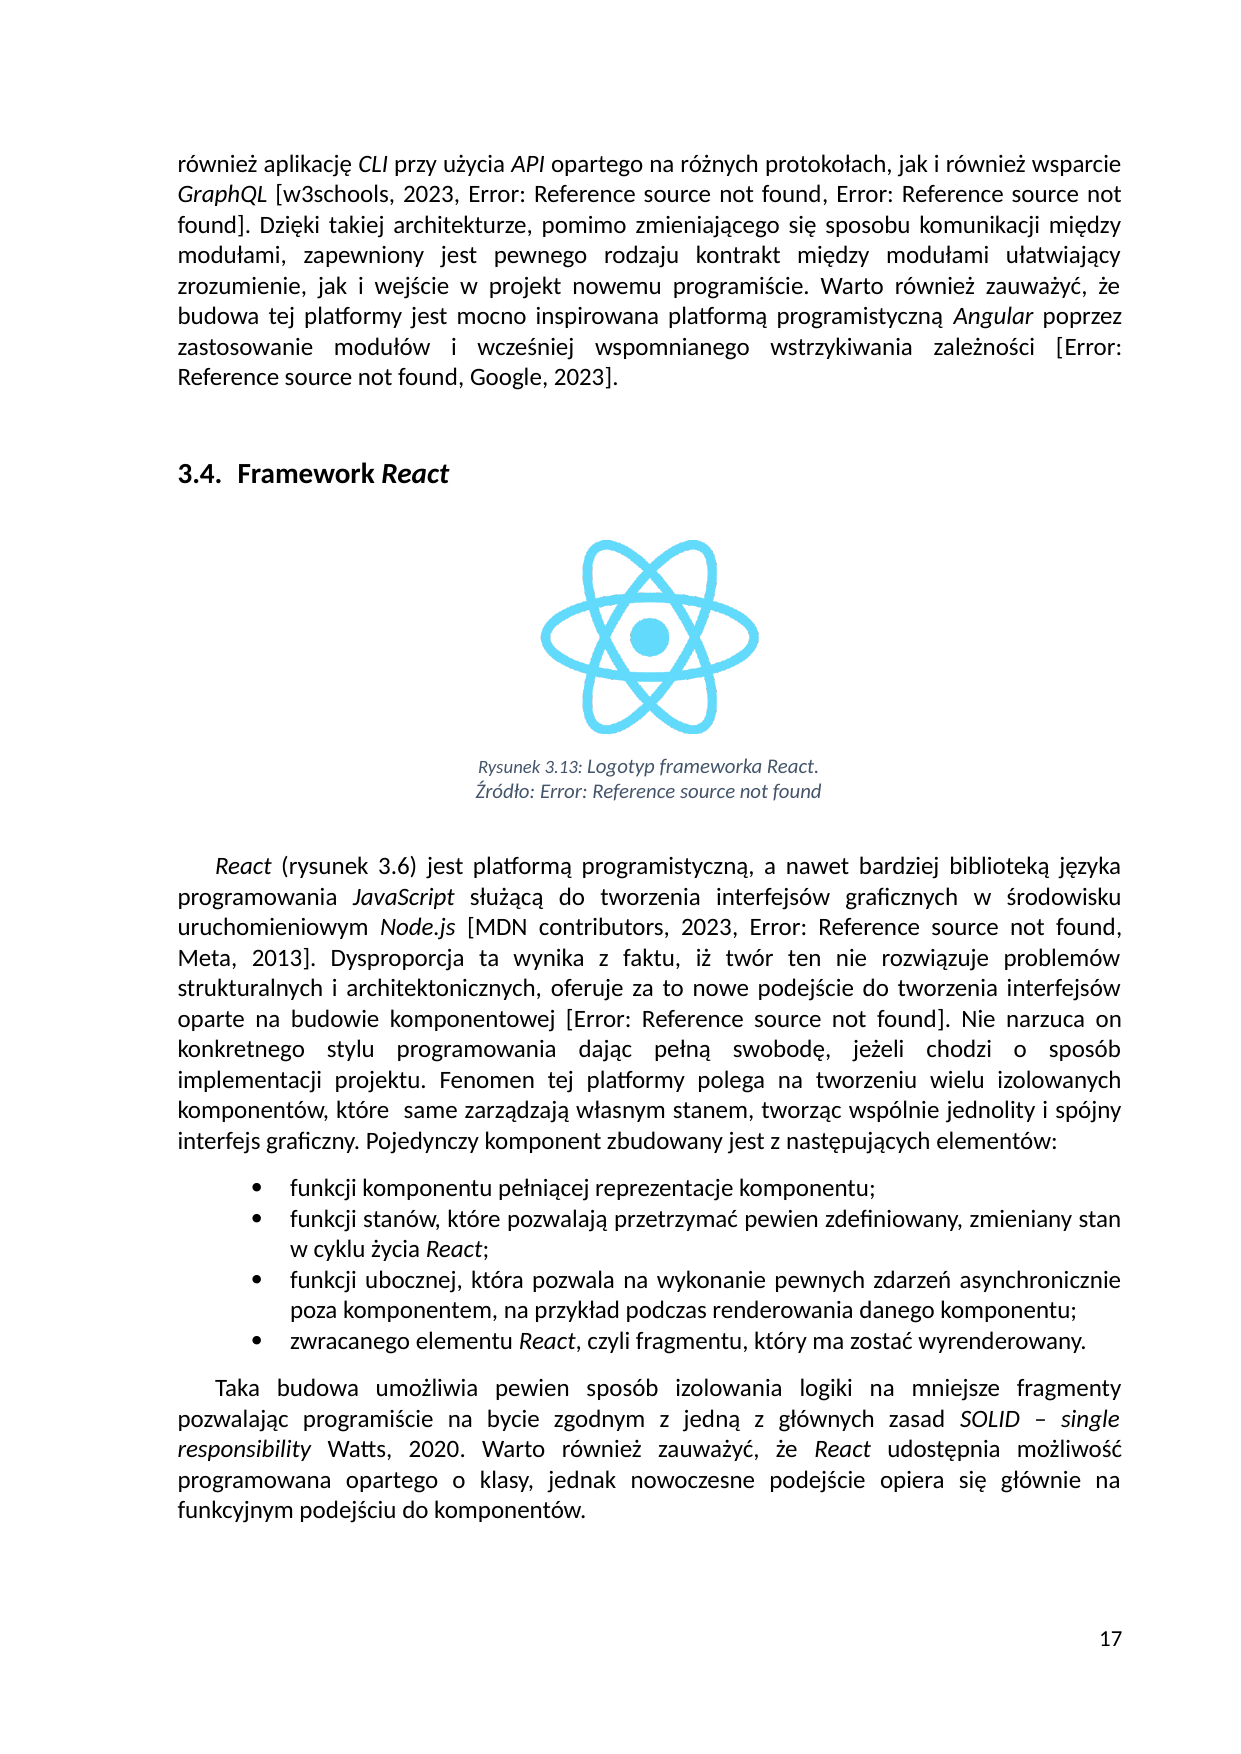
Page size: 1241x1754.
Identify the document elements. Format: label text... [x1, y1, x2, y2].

list funkcji stanów, które pozwalają przetrzymać pewien zdefiniowany, zmieniany stan w cyklu życia React; [252, 1203, 1122, 1264]
list funkcji komponentu pełniącej reprezentacje komponentu; [252, 1172, 1122, 1203]
list zwracanego elementu React, czyli fragmentu, który ma zostać wyrenderowany. [252, 1325, 1122, 1356]
subtitle Framework React [177, 455, 1122, 491]
text Taka budowa umożliwia pewien sposób izolowania logiki na mniejsze fragmenty pozwalając programiście na bycie zgodnym z jedną z głównych zasad SOLID – single responsibility Błąd! Nie można odnaleźć źródła odwołania.. Warto również zauważyć, że React udostępnia możliwość programowana opartego o klasy, jednak nowoczesne podejście opiera się głównie na funkcyjnym podejściu do komponentów. [177, 1372, 1122, 1525]
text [177, 148, 1122, 392]
picture [538, 540, 761, 734]
list funkcji ubocznej, która pozwala na wykonanie pewnych zdarzeń asynchronicznie poza komponentem, na przykład podczas renderowania danego komponentu; [252, 1264, 1122, 1325]
